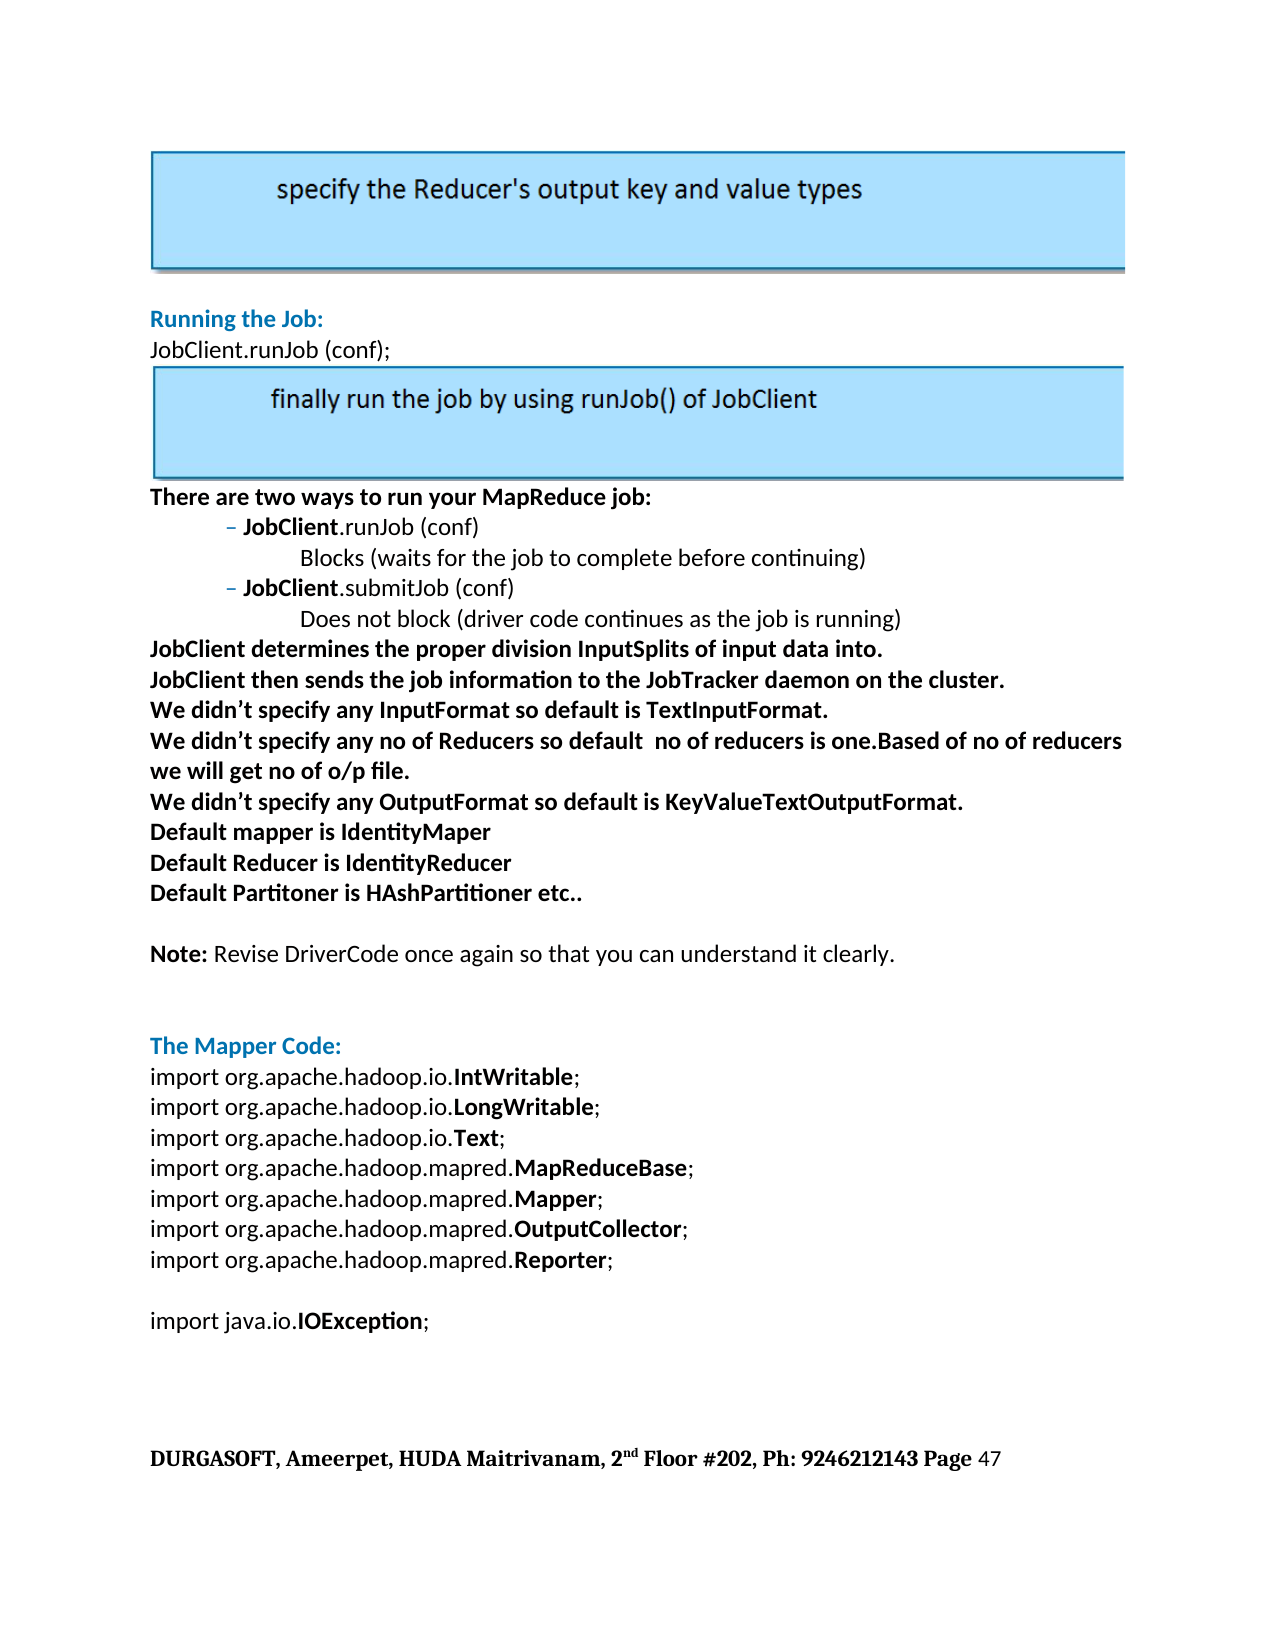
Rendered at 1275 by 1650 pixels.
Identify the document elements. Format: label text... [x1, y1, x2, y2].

text import org.apache.hadoop.io.LongWritable; [150, 1091, 1125, 1122]
text Default mapper is IdentityMaper [150, 816, 1125, 847]
text There are two ways to run your MapReduce job: [150, 481, 1125, 511]
text Default Reducer is IdentityReducer [150, 847, 1125, 877]
picture [150, 364, 1124, 481]
text – JobClient.submitJob (conf) [150, 572, 1125, 603]
text import org.apache.hadoop.mapred.Mapper; [150, 1183, 1125, 1213]
text JobClient determines the proper division InputSplits of input data into. [150, 633, 1125, 664]
text import org.apache.hadoop.mapred.MapReduceBase; [150, 1152, 1125, 1183]
picture [150, 150, 1125, 274]
text JobClient then sends the job information to the JobTracker daemon on the cluster. [150, 664, 1125, 694]
text We didn’t specify any OutputFormat so default is KeyValueTextOutputFormat. [150, 786, 1125, 816]
text import org.apache.hadoop.io.IntWritable; [150, 1061, 1125, 1091]
text import org.apache.hadoop.mapred.OutputCollector; [150, 1213, 1125, 1244]
text import org.apache.hadoop.io.Text; [150, 1122, 1125, 1152]
text import org.apache.hadoop.mapred.Reporter; [150, 1244, 1125, 1274]
text Running the Job: [150, 304, 1125, 334]
text Blocks (waits for the job to complete before continuing) [225, 542, 1125, 572]
text We didn’t specify any no of Reducers so default no of reducers is one.Based of no of reducers we will get no of o/p file. [150, 725, 1125, 786]
text Default Partitoner is HAshPartitioner etc.. [150, 877, 1125, 908]
text We didn’t specify any InputFormat so default is TextInputFormat. [150, 694, 1125, 725]
text import java.io.IOException; [150, 1305, 1125, 1335]
text Note: Revise DriverCode once again so that you can understand it clearly. [150, 938, 1125, 969]
text JobClient.runJob (conf); [150, 334, 1125, 365]
text – JobClient.runJob (conf) [150, 511, 1125, 542]
text The Mapper Code: [150, 1030, 1125, 1061]
text Does not block (driver code continues as the job is running) [225, 603, 1125, 633]
